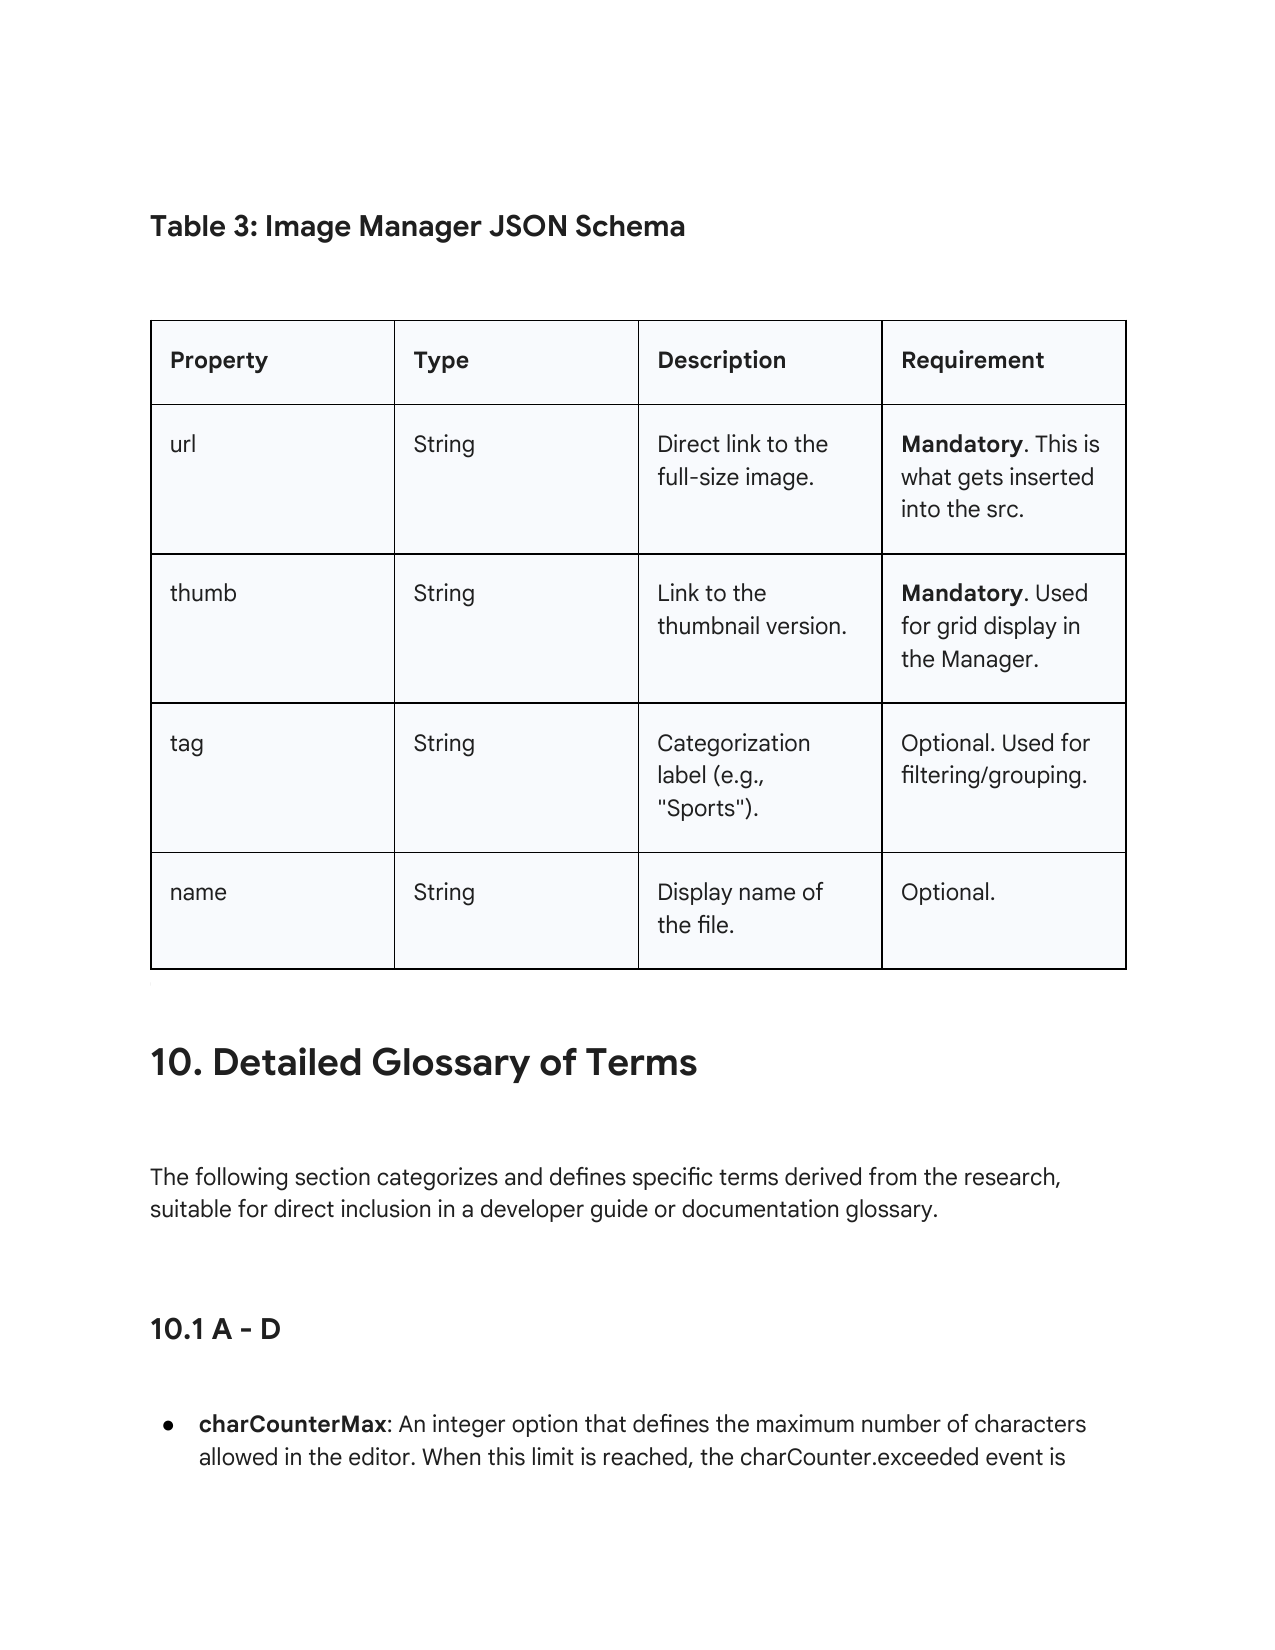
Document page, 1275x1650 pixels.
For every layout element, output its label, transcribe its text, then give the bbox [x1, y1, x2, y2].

table_cell tag [152, 704, 394, 852]
table_cell String [395, 704, 638, 852]
table_cell Mandatory. This is what gets inserted into the src. [883, 405, 1125, 553]
subtitle 10. Detailed Glossary of Terms [150, 1039, 1125, 1086]
table_cell String [395, 405, 638, 553]
subtitle 10.1 A - D [150, 1311, 1125, 1348]
table_cell String [395, 853, 638, 968]
table_header Requirement [883, 321, 1125, 403]
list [161, 1411, 1125, 1472]
table_cell Optional. Used for filtering/grouping. [883, 704, 1125, 852]
table_header Description [639, 321, 881, 403]
table_cell thumb [152, 555, 394, 702]
table_cell name [152, 853, 394, 968]
table_cell Categorization label (e.g., "Sports"). [639, 704, 881, 852]
table_header Property [152, 321, 394, 403]
subtitle Table 3: Image Manager JSON Schema [150, 208, 1125, 244]
text The following section categorizes and defines specific terms derived from the research, suitable for direct inclusion in a developer guide or documentation glossary. [150, 1163, 1125, 1224]
table_cell Direct link to the full-size image. [639, 405, 881, 553]
table_cell String [395, 555, 638, 702]
table_cell Link to the thumbnail version. [639, 555, 881, 702]
table_header Type [395, 321, 638, 403]
table_cell Optional. [883, 853, 1125, 968]
table_cell Mandatory. Used for grid display in the Manager. [883, 555, 1125, 702]
table_cell Display name of the file. [639, 853, 881, 968]
table_cell url [152, 405, 394, 553]
